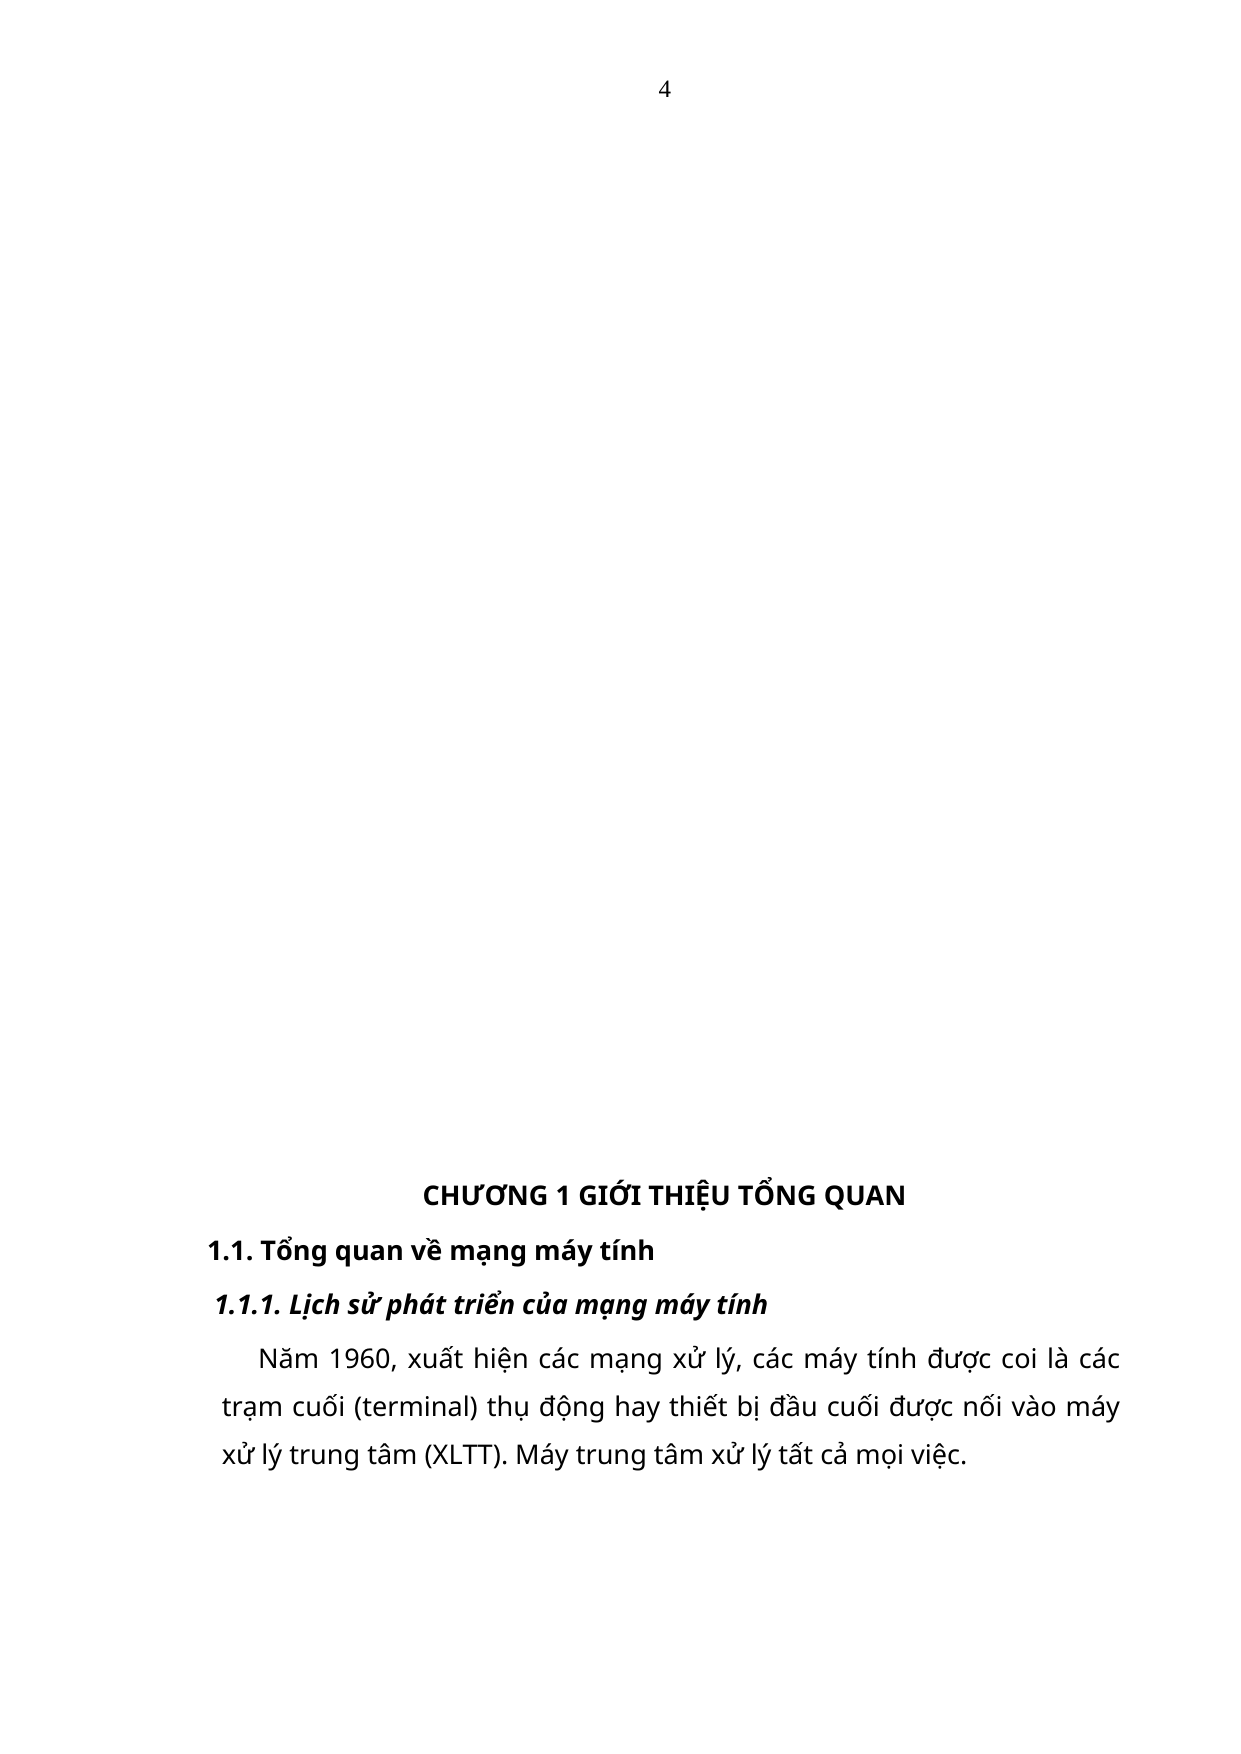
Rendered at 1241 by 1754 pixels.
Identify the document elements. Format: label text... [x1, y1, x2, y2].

text 1.1.1. Lịch sử phát triển của mạng máy tính [207, 1285, 1122, 1322]
text Năm 1960, xuất hiện các mạng xử lý, các máy tính được coi là các trạm cuối (terminal) thụ động hay thiết bị đầu cuối được nối vào máy xử lý trung tâm (XLTT). Máy trung tâm xử lý tất cả mọi việc. [222, 1339, 1122, 1472]
text 1.1. Tổng quan về mạng máy tính [207, 1231, 1122, 1268]
subtitle CHƯƠNG 1 GIỚI THIỆU TỔNG QUAN [207, 1177, 1122, 1214]
